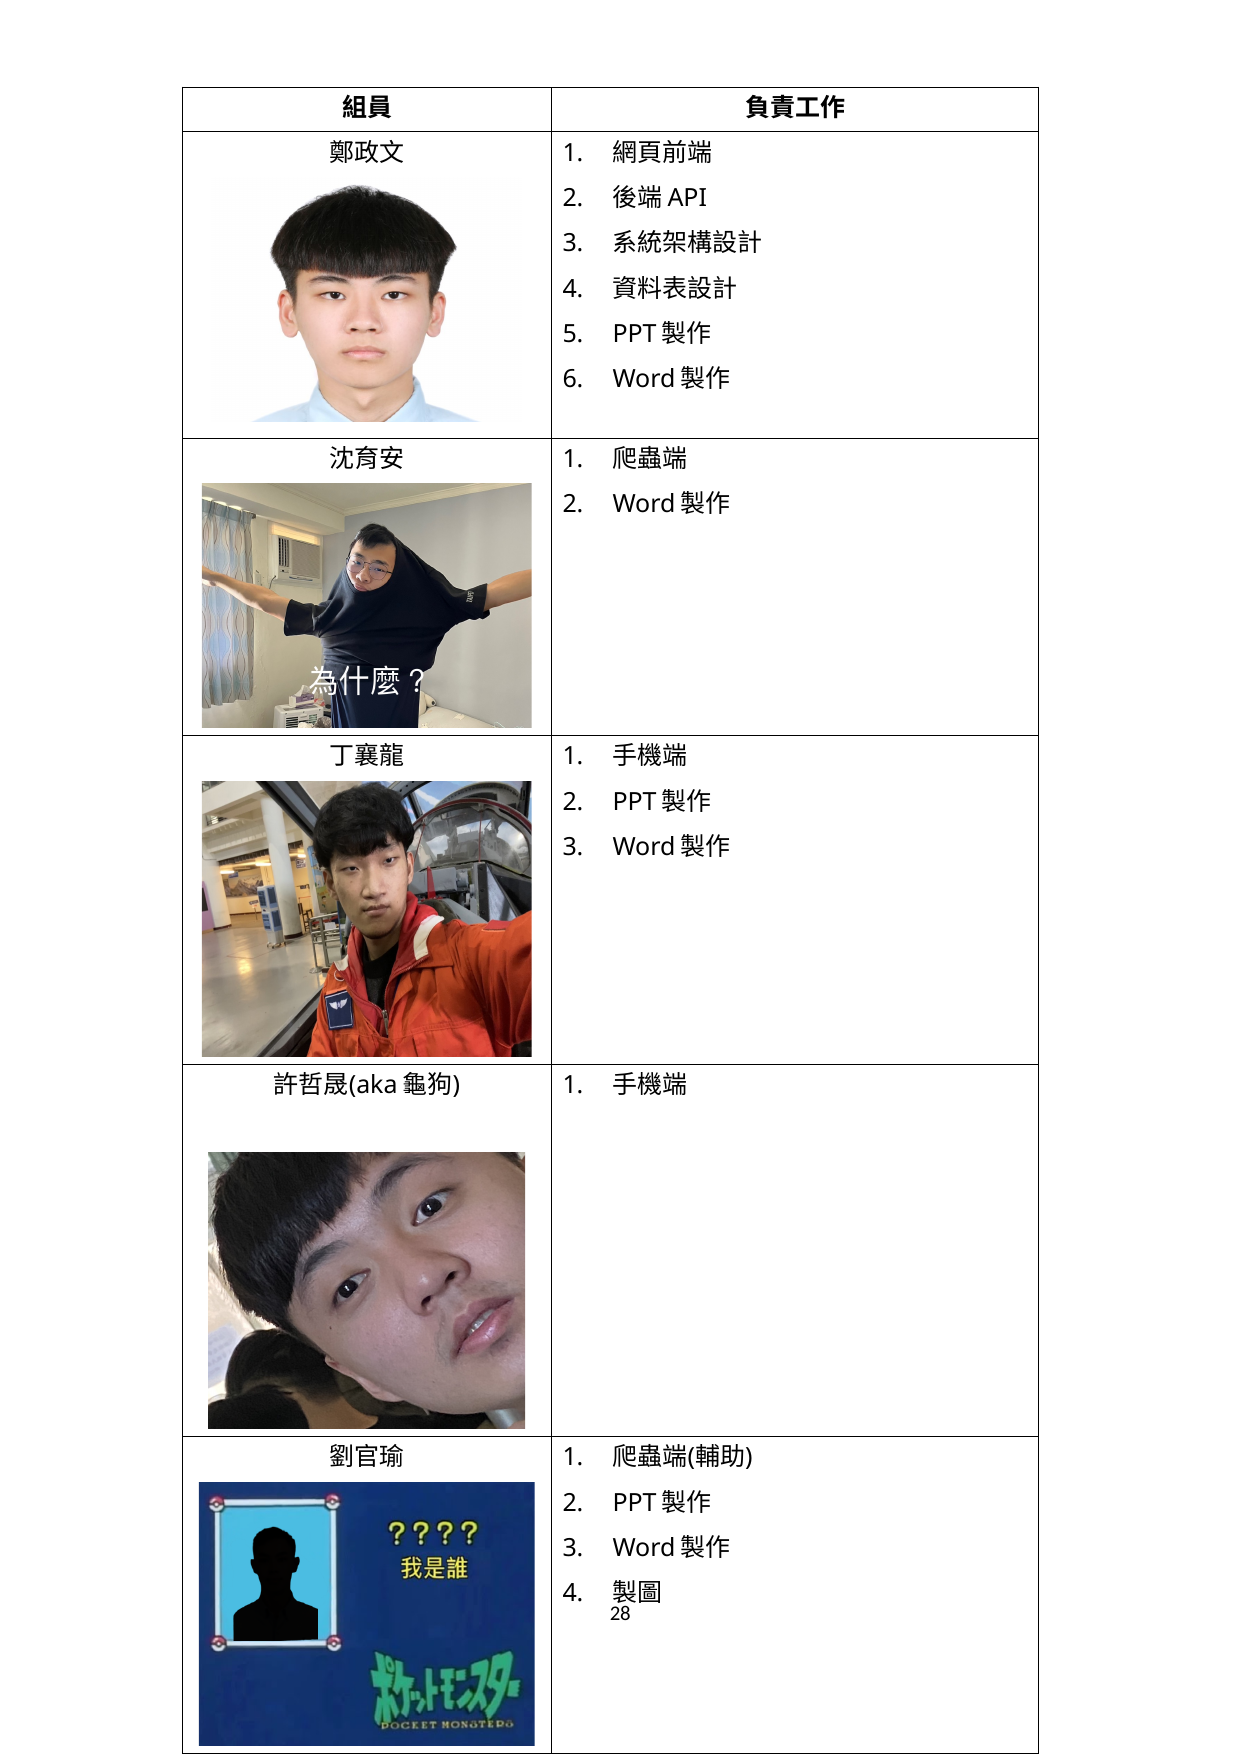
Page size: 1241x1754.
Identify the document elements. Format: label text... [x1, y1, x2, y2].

table_header 負責工作 [552, 88, 1038, 131]
picture [208, 1152, 526, 1429]
table_cell 劉官瑜 [183, 1437, 551, 1753]
picture [201, 483, 532, 728]
table_cell 爬蟲端 Word製作 [552, 439, 1038, 735]
table_cell 丁襄龍 [183, 736, 551, 1063]
table_cell 許哲晟(aka龜狗) [183, 1065, 551, 1436]
table_cell 沈育安 [183, 439, 551, 735]
picture [201, 781, 532, 1057]
table_cell 鄭政文 [183, 132, 551, 437]
picture [198, 1482, 535, 1746]
picture [211, 177, 523, 422]
table_cell 手機端 PPT製作 Word製作 [552, 736, 1038, 1063]
table_cell 爬蟲端(輔助) PPT製作 Word製作 製圖 [552, 1437, 1038, 1753]
table_cell 網頁前端 後端API 系統架構設計 資料表設計 PPT製作 Word製作 [552, 132, 1038, 437]
table_header 組員 [183, 88, 551, 131]
table_cell 手機端 [552, 1065, 1038, 1436]
